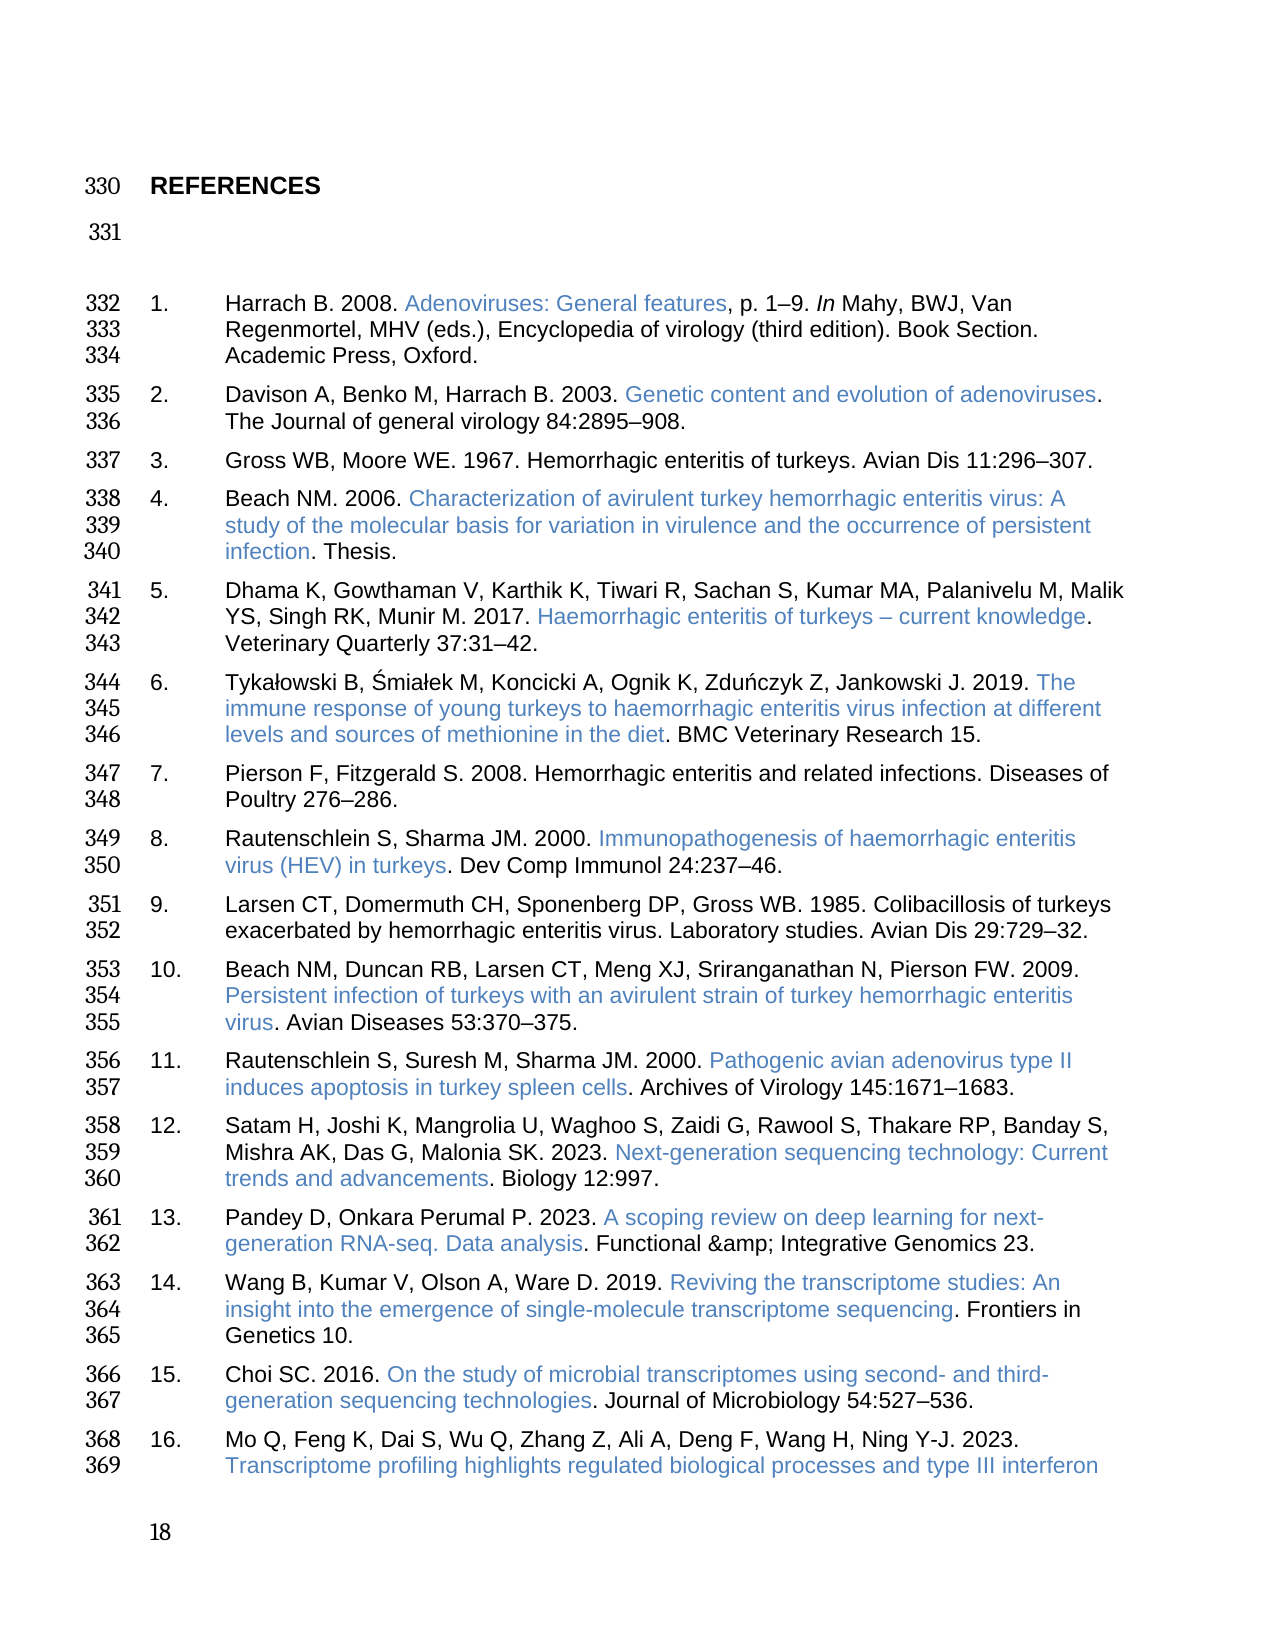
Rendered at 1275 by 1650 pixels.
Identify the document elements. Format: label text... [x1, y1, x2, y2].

text 2. Davison A, Benko M, Harrach B. 2003. Genetic content and evolution of adenoviruses. The Journal of general virology 84:2895–908. [150, 381, 1125, 434]
text 8. Rautenschlein S, Sharma JM. 2000. Immunopathogenesis of haemorrhagic enteritis virus (HEV) in turkeys. Dev Comp Immunol 24:237–46. [150, 825, 1125, 878]
text 7. Pierson F, Fitzgerald S. 2008. Hemorrhagic enteritis and related infections. Diseases of Poultry 276–286. [150, 760, 1125, 813]
text 12. Satam H, Joshi K, Mangrolia U, Waghoo S, Zaidi G, Rawool S, Thakare RP, Banday S, Mishra AK, Das G, Malonia SK. 2023. Next-generation sequencing technology: Current trends and advancements. Biology 12:997. [150, 1112, 1125, 1192]
text 14. Wang B, Kumar V, Olson A, Ware D. 2019. Reviving the transcriptome studies: An insight into the emergence of single-molecule transcriptome sequencing. Frontiers in Genetics 10. [150, 1269, 1125, 1348]
text 3. Gross WB, Moore WE. 1967. Hemorrhagic enteritis of turkeys. Avian Dis 11:296–307. [150, 447, 1125, 473]
text 13. Pandey D, Onkara Perumal P. 2023. A scoping review on deep learning for next-generation RNA-seq. Data analysis. Functional &amp; Integrative Genomics 23. [150, 1204, 1125, 1257]
text 6. Tykałowski B, Śmiałek M, Koncicki A, Ognik K, Zduńczyk Z, Jankowski J. 2019. The immune response of young turkeys to haemorrhagic enteritis virus infection at different levels and sources of methionine in the diet. BMC Veterinary Research 15. [150, 668, 1125, 748]
text 4. Beach NM. 2006. Characterization of avirulent turkey hemorrhagic enteritis virus: A study of the molecular basis for variation in virulence and the occurrence of persistent infection. Thesis. [150, 485, 1125, 564]
text 5. Dhama K, Gowthaman V, Karthik K, Tiwari R, Sachan S, Kumar MA, Palanivelu M, Malik YS, Singh RK, Munir M. 2017. Haemorrhagic enteritis of turkeys – current knowledge. Veterinary Quarterly 37:31–42. [150, 577, 1125, 656]
text 10. Beach NM, Duncan RB, Larsen CT, Meng XJ, Sriranganathan N, Pierson FW. 2009. Persistent infection of turkeys with an avirulent strain of turkey hemorrhagic enteritis virus. Avian Diseases 53:370–375. [150, 956, 1125, 1035]
subtitle REFERENCES [150, 171, 1125, 199]
text 15. Choi SC. 2016. On the study of microbial transcriptomes using second- and third-generation sequencing technologies. Journal of Microbiology 54:527–536. [150, 1361, 1125, 1413]
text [150, 1426, 1125, 1479]
text 1. Harrach B. 2008. Adenoviruses: General features, p. 1–9. In Mahy, BWJ, Van Regenmortel, MHV (eds.), Encyclopedia of virology (third edition). Book Section. Academic Press, Oxford. [150, 290, 1125, 369]
text 9. Larsen CT, Domermuth CH, Sponenberg DP, Gross WB. 1985. Colibacillosis of turkeys exacerbated by hemorrhagic enteritis virus. Laboratory studies. Avian Dis 29:729–32. [150, 891, 1125, 943]
text 11. Rautenschlein S, Suresh M, Sharma JM. 2000. Pathogenic avian adenovirus type II induces apoptosis in turkey spleen cells. Archives of Virology 145:1671–1683. [150, 1047, 1125, 1100]
